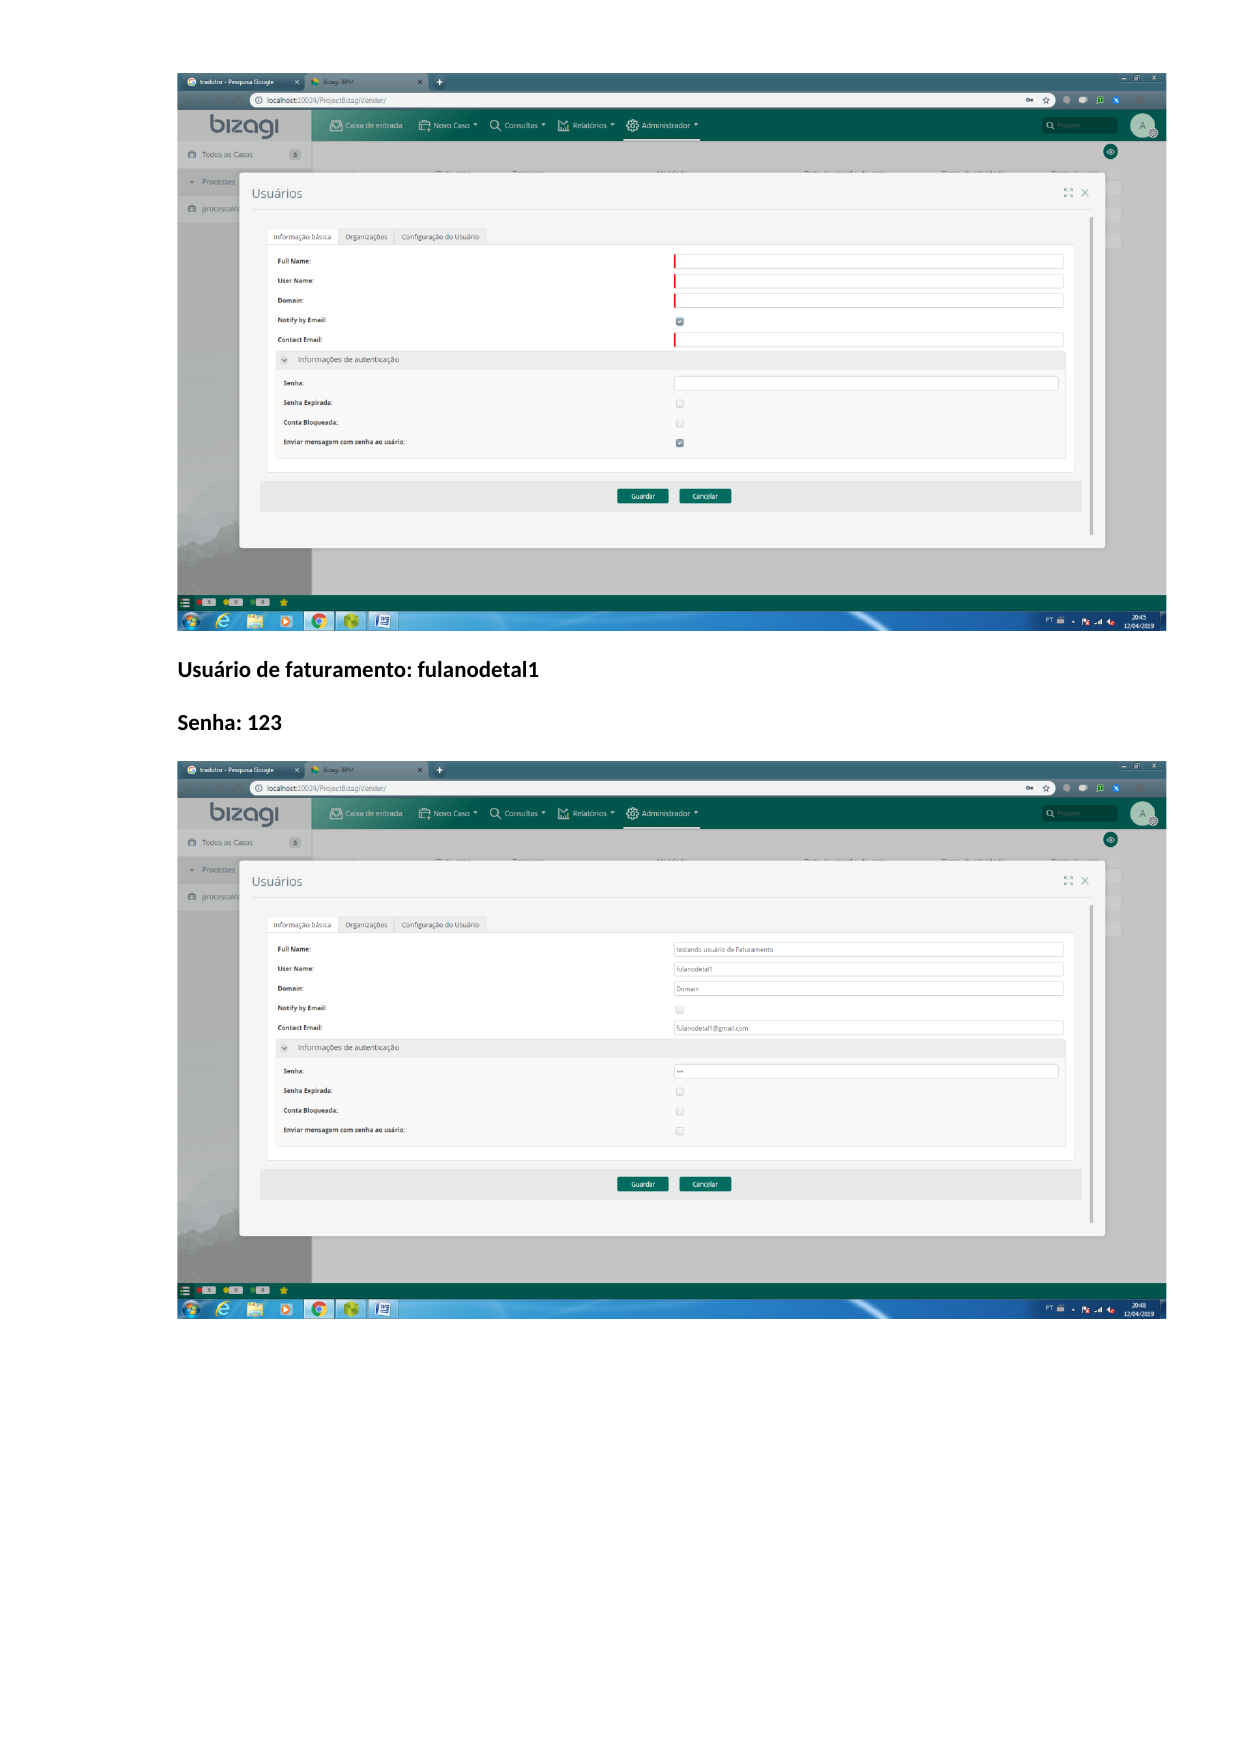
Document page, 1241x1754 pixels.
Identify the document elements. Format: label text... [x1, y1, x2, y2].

text Senha: 123 [177, 708, 1167, 737]
text Usuário de faturamento: fulanodetal1 [177, 656, 1167, 683]
picture [177, 73, 1167, 631]
picture [177, 761, 1167, 1319]
